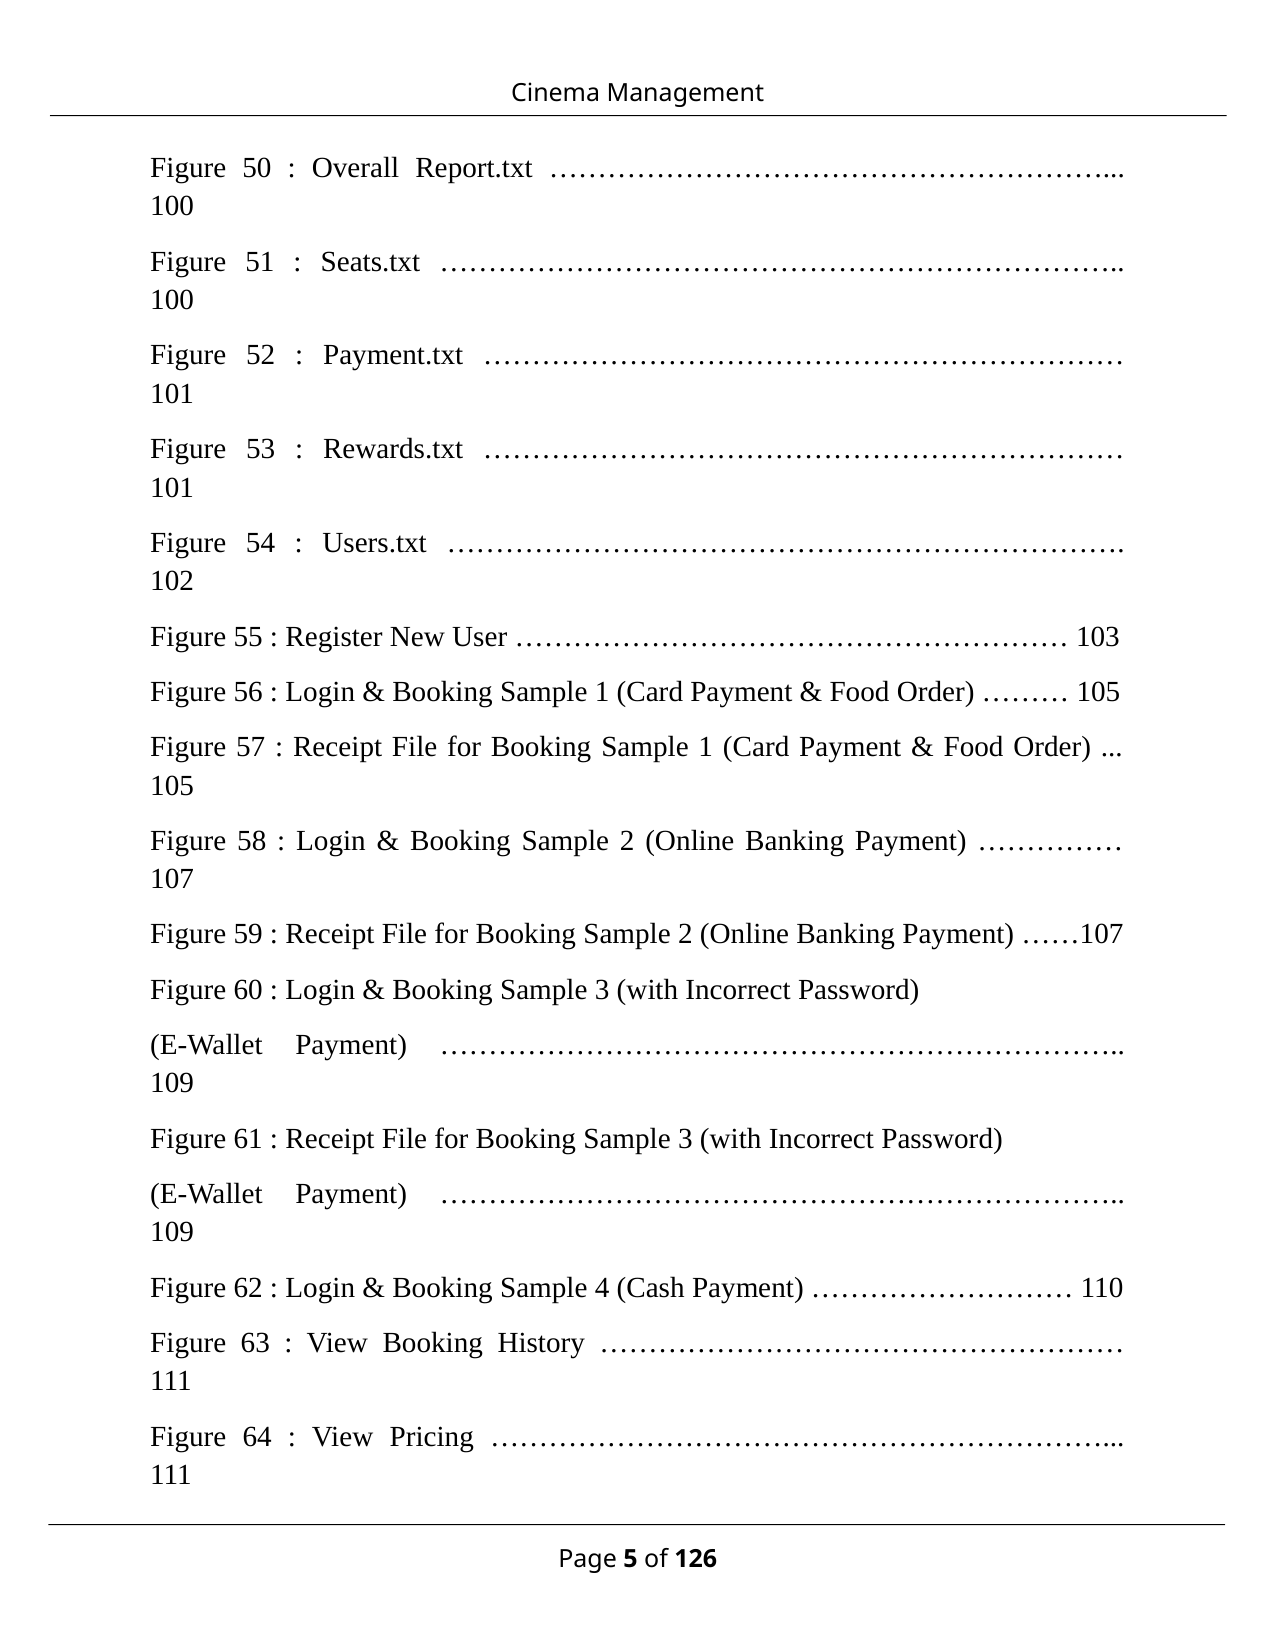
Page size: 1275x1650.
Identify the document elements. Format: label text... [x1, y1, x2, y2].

text Figure 58 : Login & Booking Sample 2 (Online Banking Payment) …………… 107 [150, 823, 1125, 895]
text Figure 51 : Seats.txt …………………………………………………………….. 100 [150, 244, 1125, 316]
text Figure 57 : Receipt File for Booking Sample 1 (Card Payment & Food Order) ... 105 [150, 729, 1125, 801]
text Figure 52 : Payment.txt ………………………………………………………… 101 [150, 337, 1125, 409]
text Figure 60 : Login & Booking Sample 3 (with Incorrect Password) [150, 972, 1125, 1005]
text Figure 54 : Users.txt ……………………………………………………………. 102 [150, 525, 1125, 597]
text Figure 61 : Receipt File for Booking Sample 3 (with Incorrect Password) [150, 1121, 1125, 1154]
text Figure 55 : Register New User ………………………………………………… 103 [150, 619, 1125, 652]
text Figure 62 : Login & Booking Sample 4 (Cash Payment) ……………………… 110 [150, 1270, 1125, 1303]
text Figure 53 : Rewards.txt ………………………………………………………… 101 [150, 431, 1125, 503]
text (E-Wallet Payment) …………………………………………………………….. 109 [150, 1027, 1125, 1099]
text Figure 50 : Overall Report.txt …………………………………………………... 100 [150, 150, 1125, 222]
text Figure 63 : View Booking History ……………………………………………… 111 [150, 1325, 1125, 1397]
text (E-Wallet Payment) …………………………………………………………….. 109 [150, 1176, 1125, 1248]
text Figure 56 : Login & Booking Sample 1 (Card Payment & Food Order) ……… 105 [150, 674, 1125, 707]
text Figure 64 : View Pricing ………………………………………………………... 111 [150, 1419, 1125, 1491]
text Figure 59 : Receipt File for Booking Sample 2 (Online Banking Payment) ……107 [150, 917, 1125, 950]
